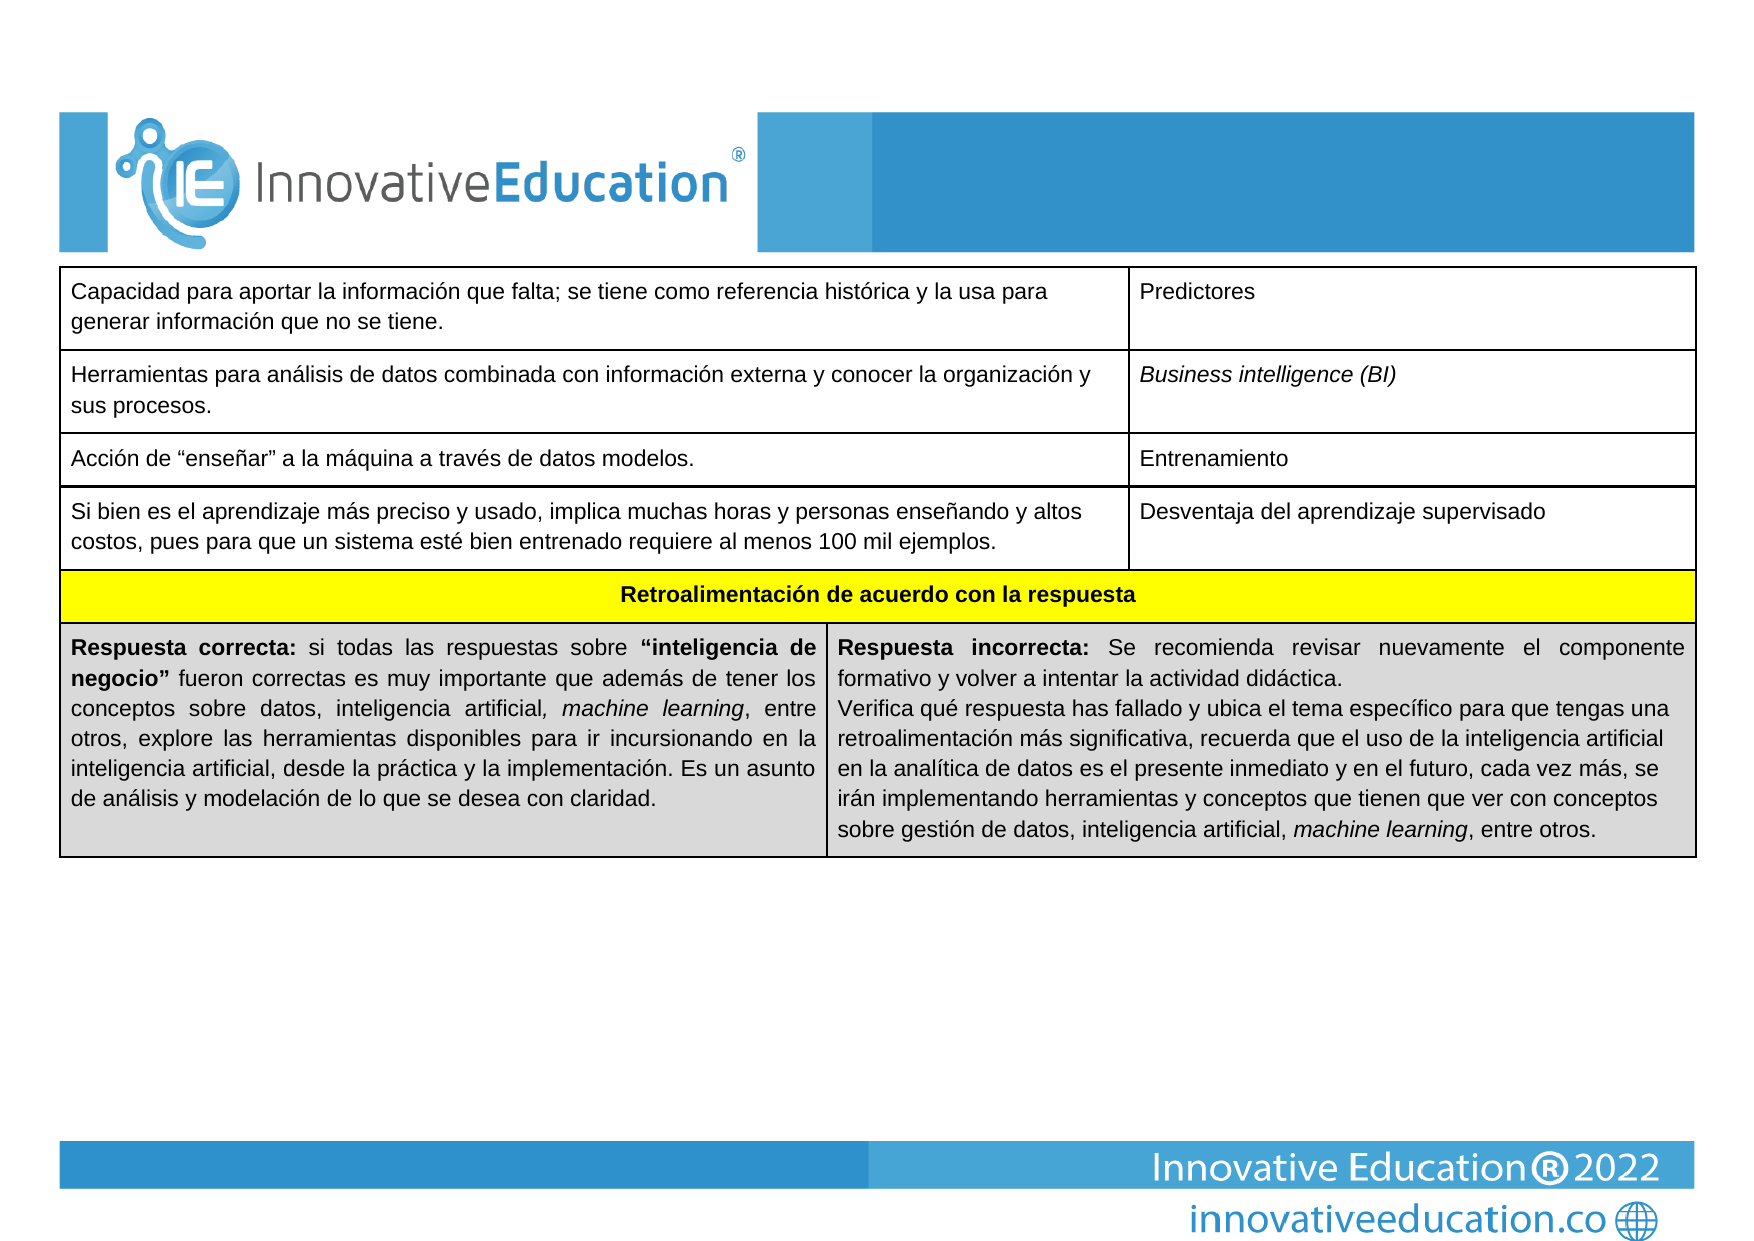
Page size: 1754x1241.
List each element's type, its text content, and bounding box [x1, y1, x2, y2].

table_cell Herramientas para análisis de datos combinada con información externa y conocer la organización y sus procesos. [61, 351, 1128, 432]
table_cell Desventaja del aprendizaje supervisado [1130, 488, 1695, 569]
picture [59, 1139, 1695, 1241]
table_cell Retroalimentación de acuerdo con la respuesta [61, 571, 1695, 622]
table_cell Business intelligence (BI) [1130, 351, 1695, 432]
table_cell Respuesta correcta: si todas las respuestas sobre “inteligencia de negocio” fueron correctas es muy importante que además de tener los conceptos sobre datos, inteligencia artificial, machine learning, entre otros, explore las herramientas disponibles para ir incursionando en la inteligencia artificial, desde la práctica y la implementación. Es un asunto de análisis y modelación de lo que se desea con claridad. [61, 624, 826, 856]
table_cell Acción de “enseñar” a la máquina a través de datos modelos. [61, 434, 1128, 485]
table_cell Predictores [1130, 268, 1695, 349]
table_cell Si bien es el aprendizaje más preciso y usado, implica muchas horas y personas enseñando y altos costos, pues para que un sistema esté bien entrenado requiere al menos 100 mil ejemplos. [61, 488, 1128, 569]
table_cell Respuesta incorrecta: Se recomienda revisar nuevamente el componente formativo y volver a intentar la actividad didáctica. Verifica qué respuesta has fallado y ubica el tema específico para que tengas una retroalimentación más significativa, recuerda que el uso de la inteligencia artificial en la analítica de datos es el presente inmediato y en el futuro, cada vez más, se irán implementando herramientas y conceptos que tienen que ver con conceptos sobre gestión de datos, inteligencia artificial, machine learning, entre otros. [828, 624, 1695, 856]
picture [59, 100, 1695, 266]
table_cell Capacidad para aportar la información que falta; se tiene como referencia histórica y la usa para generar información que no se tiene. [61, 268, 1128, 349]
table_cell Entrenamiento [1130, 434, 1695, 485]
